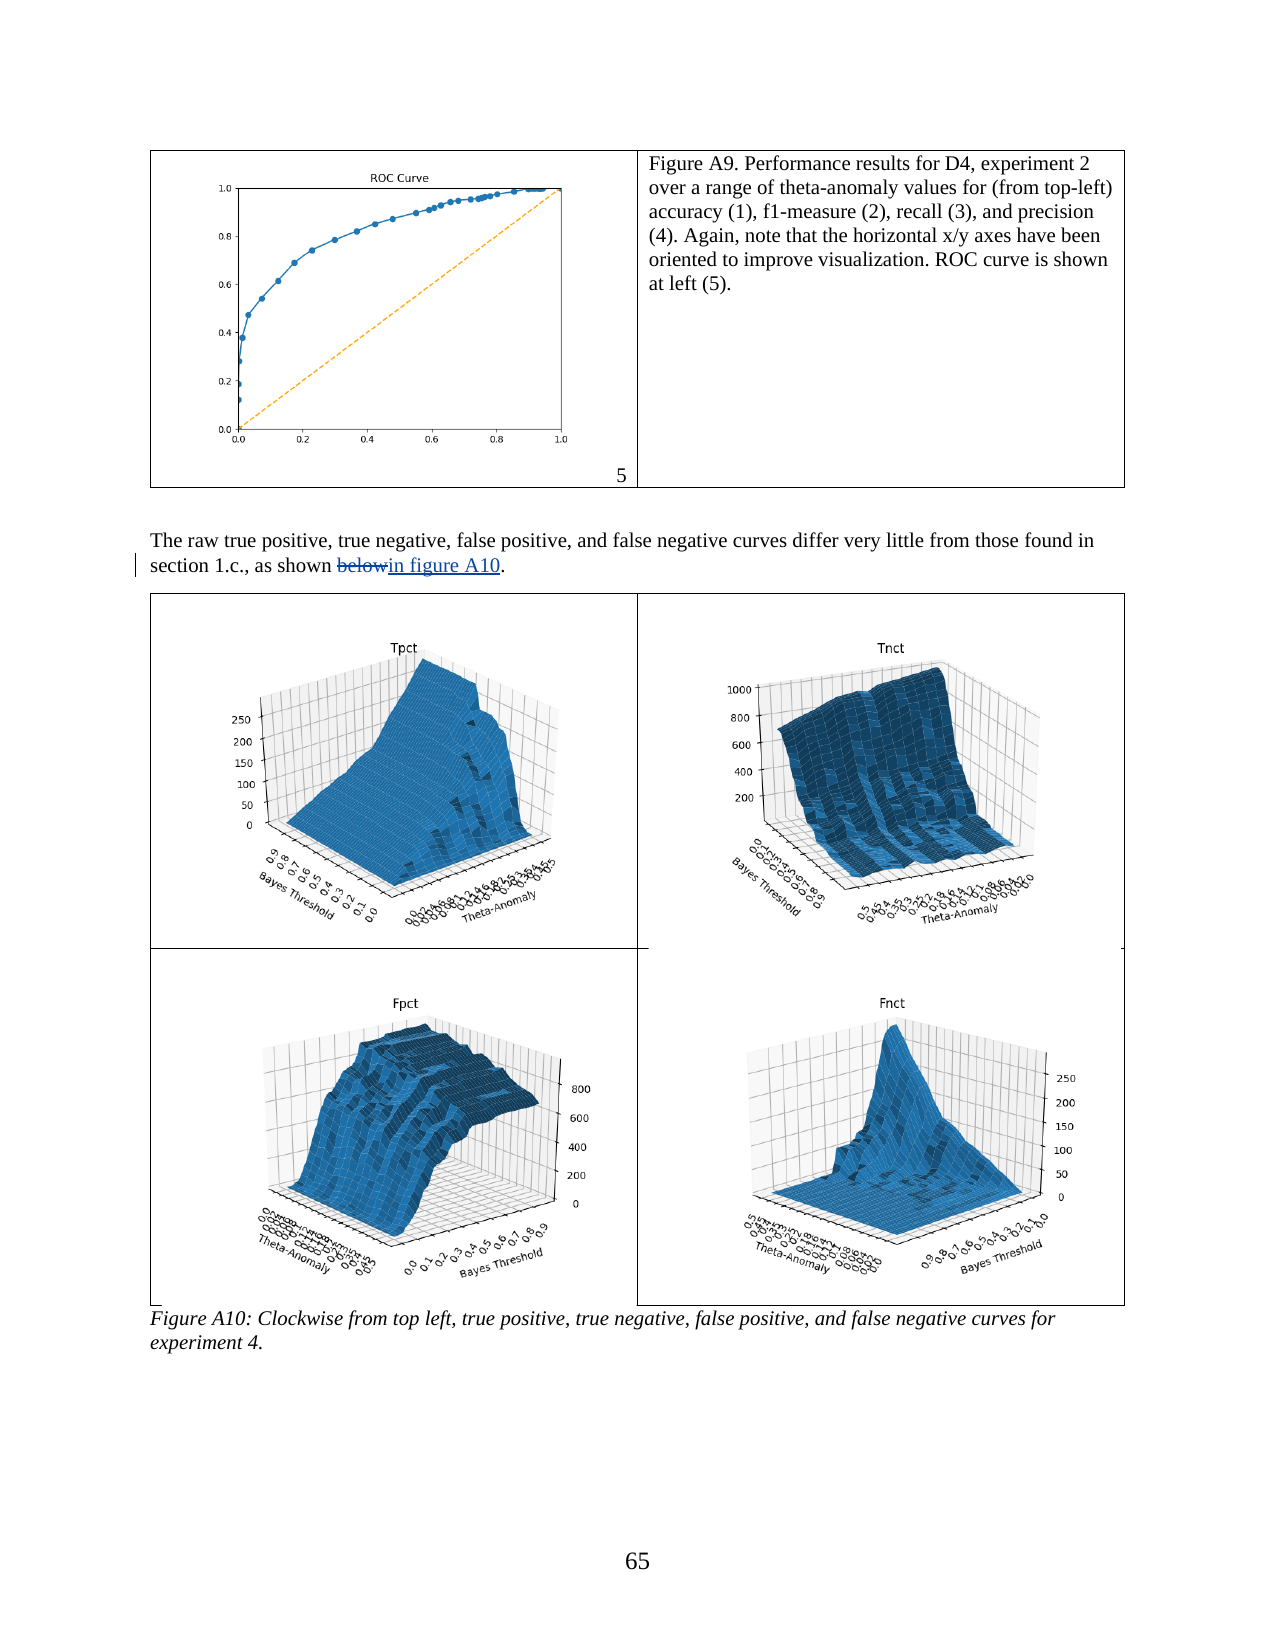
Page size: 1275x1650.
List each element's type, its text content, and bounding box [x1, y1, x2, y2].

picture [161, 594, 634, 948]
picture [648, 594, 1123, 1305]
text Figure A10: Clockwise from top left, true positive, true negative, false positive, and false negative curves for experiment 4. [150, 1306, 1125, 1354]
picture [186, 151, 602, 463]
table_header [638, 594, 648, 948]
table_cell [638, 949, 648, 1305]
text The raw true positive, true negative, false positive, and false negative curves differ very little from those found in section 1.c., as shown . [150, 528, 1125, 577]
table_header [151, 594, 161, 948]
table_cell [151, 949, 161, 1305]
picture [161, 949, 637, 1306]
table_cell 5 [151, 151, 637, 487]
table_cell Figure A9. Performance results for D4, experiment 2 over a range of theta-anomaly values for (from top-left) accuracy (1), f1-measure (2), recall (3), and precision (4). Again, note that the horizontal x/y axes have been oriented to improve visualization. ROC curve is shown at left (5). [638, 151, 1124, 487]
